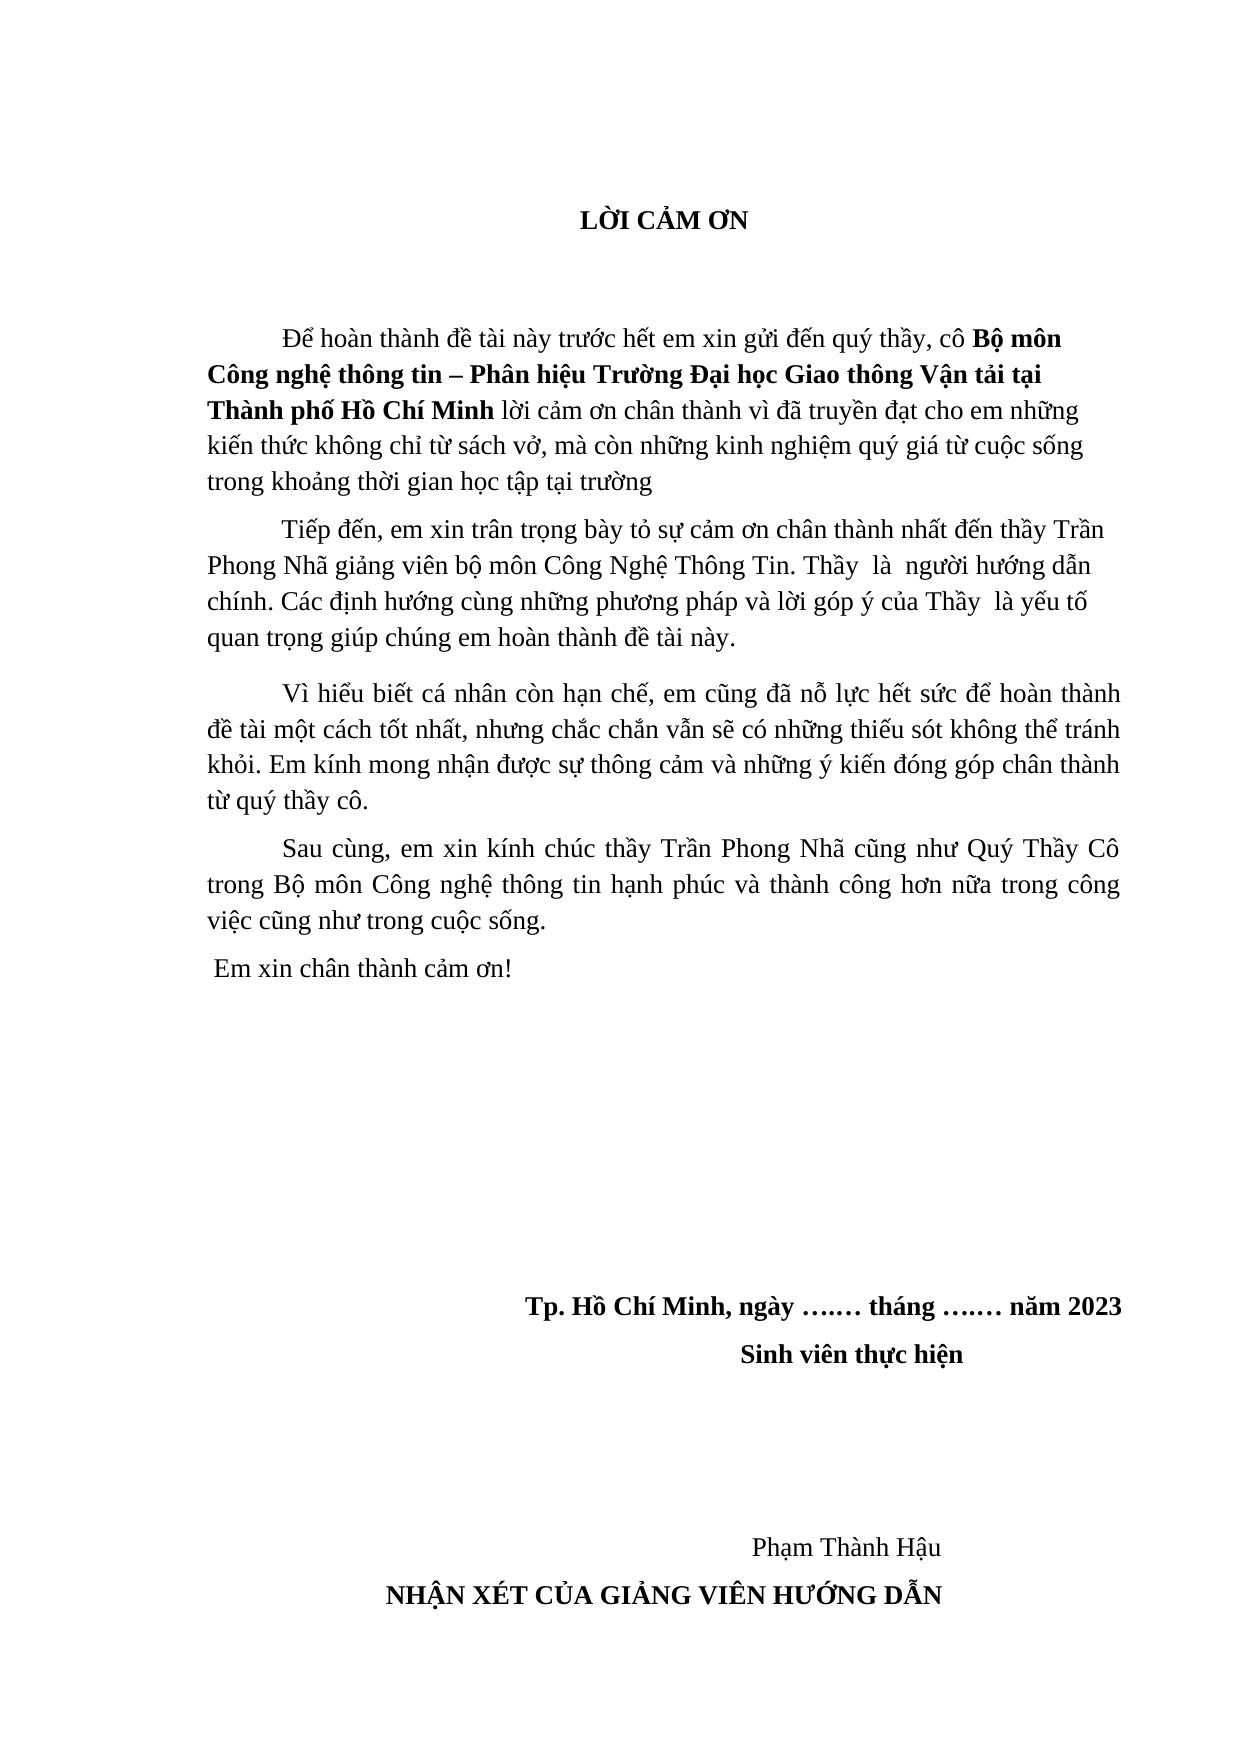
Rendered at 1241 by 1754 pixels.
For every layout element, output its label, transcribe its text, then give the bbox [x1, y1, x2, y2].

text Sinh viên thực hiện [507, 1338, 1122, 1369]
text Sau cùng, em xin kính chúc thầy Trần Phong Nhã cũng như Quý Thầy Cô trong Bộ môn Công nghệ thông tin hạnh phúc và thành công hơn nữa trong công việc cũng như trong cuộc sống. [207, 833, 1122, 935]
text Vì hiểu biết cá nhân còn hạn chế, em cũng đã nỗ lực hết sức để hoàn thành đề tài một cách tốt nhất, nhưng chắc chắn vẫn sẽ có những thiếu sót không thể tránh khỏi. Em kính mong nhận được sự thông cảm và những ý kiến đóng góp chân thành từ quý thầy cô. [207, 677, 1122, 816]
text Tp. Hồ Chí Minh, ngày ….… tháng ….… năm 2023 [207, 1290, 1122, 1321]
text Phạm Thành Hậu [207, 1531, 1122, 1562]
text Để hoàn thành đề tài này trước hết em xin gửi đến quý thầy, cô Bộ môn Công nghệ thông tin – Phân hiệu Trường Đại học Giao thông Vận tải tại Thành phố Hồ Chí Minh lời cảm ơn chân thành vì đã truyền đạt cho em những kiến thức không chỉ từ sách vở, mà còn những kinh nghiệm quý giá từ cuộc sống trong khoảng thời gian học tập tại trường [207, 322, 1122, 496]
text Em xin chân thành cảm ơn! [207, 952, 1122, 983]
text Tiếp đến, em xin trân trọng bày tỏ sự cảm ơn chân thành nhất đến thầy Trần Phong Nhã giảng viên bộ môn Công Nghệ Thông Tin. Thầy là người hướng dẫn chính. Các định hướng cùng những phương pháp và lời góp ý của Thầy là yếu tố quan trọng giúp chúng em hoàn thành đề tài này. [207, 513, 1122, 652]
text NHẬN XÉT CỦA GIẢNG VIÊN HƯỚNG DẪN [207, 1579, 1122, 1610]
text LỜI CẢM ƠN [207, 204, 1122, 235]
